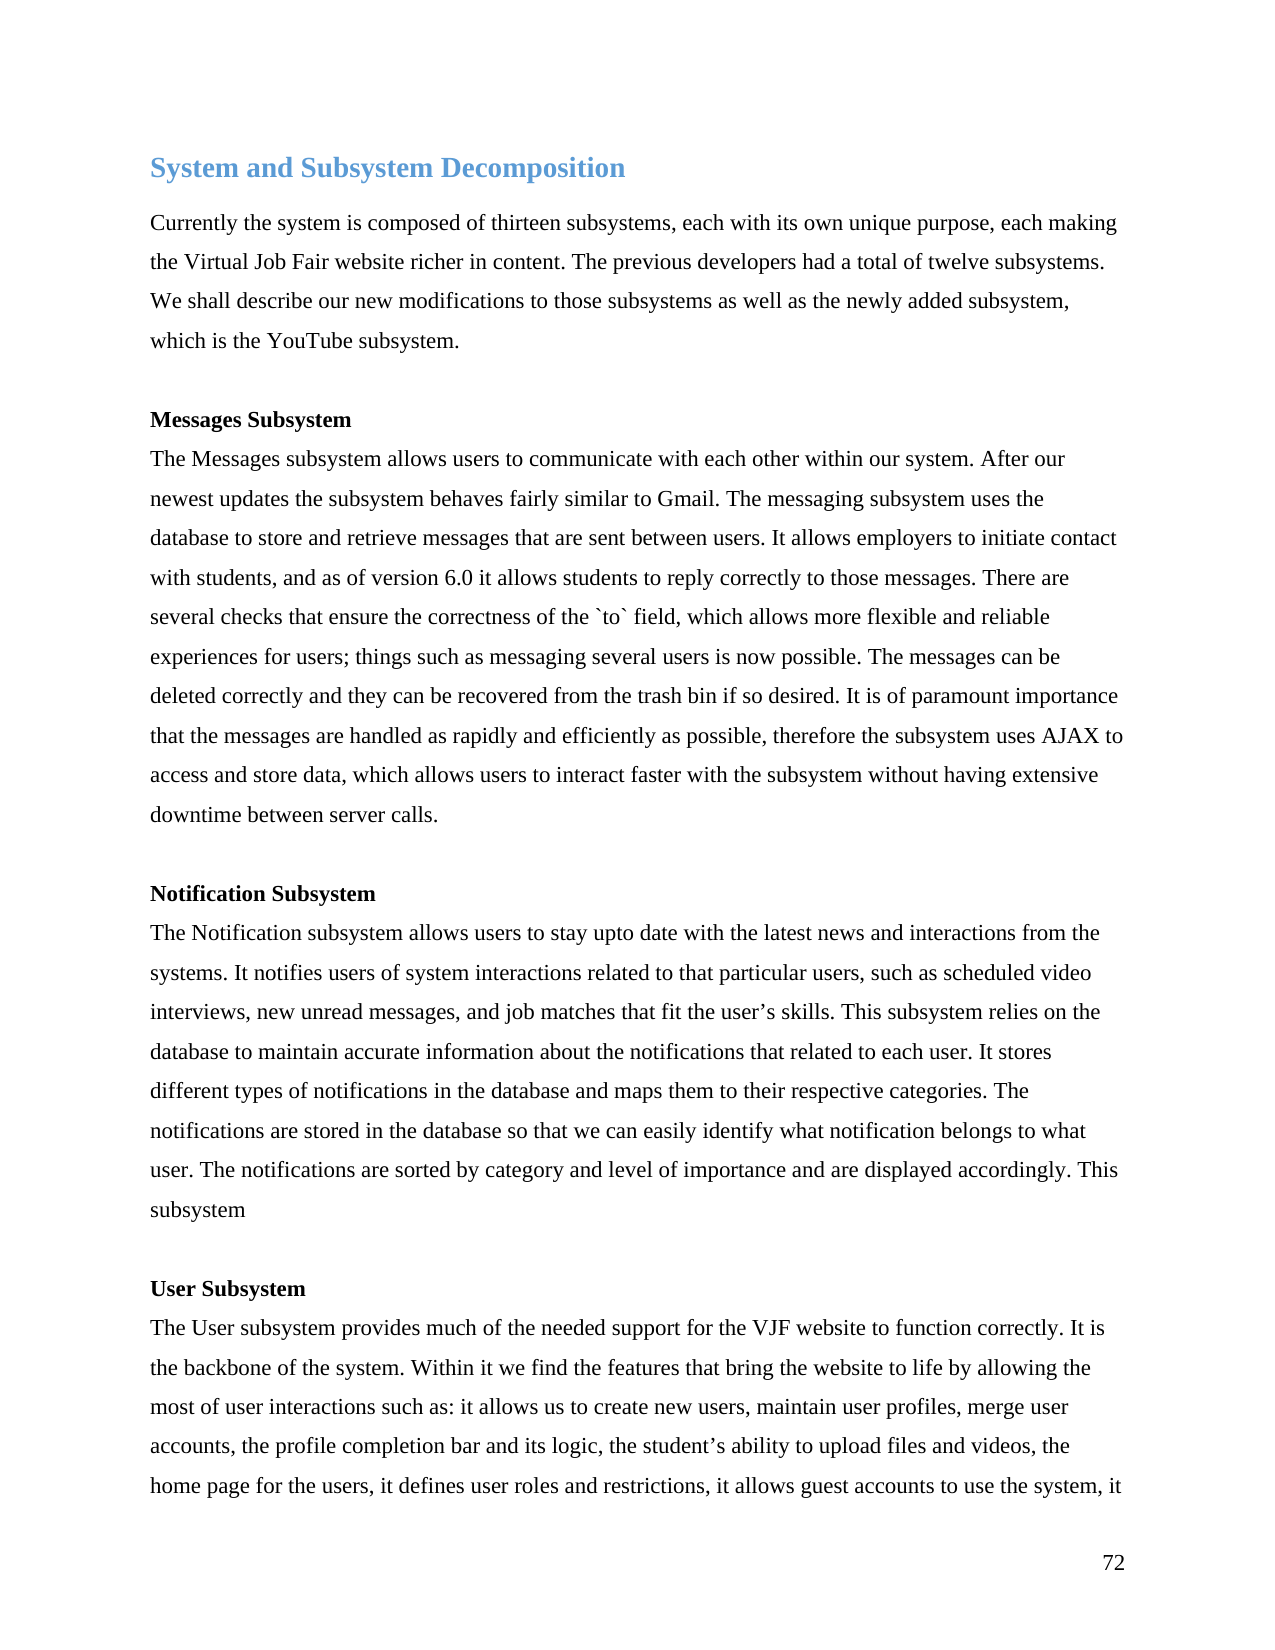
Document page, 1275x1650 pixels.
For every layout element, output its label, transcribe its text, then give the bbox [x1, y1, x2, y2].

text Notification Subsystem [150, 880, 1125, 906]
text The Messages subsystem allows users to communicate with each other within our system. After our newest updates the subsystem behaves fairly similar to Gmail. The messaging subsystem uses the database to store and retrieve messages that are sent between users. It allows employers to initiate contact with students, and as of version 6.0 it allows students to reply correctly to those messages. There are several checks that ensure the correctness of the `to` field, which allows more flexible and reliable experiences for users; things such as messaging several users is now possible. The messages can be deleted correctly and they can be recovered from the trash bin if so desired. It is of paramount importance that the messages are handled as rapidly and efficiently as possible, therefore the subsystem uses AJAX to access and store data, which allows users to interact faster with the subsystem without having extensive downtime between server calls. [150, 446, 1125, 827]
text Messages Subsystem [150, 406, 1125, 432]
subtitle System and Subsystem Decomposition [150, 150, 1125, 183]
text Currently the system is composed of thirteen subsystems, each with its own unique purpose, each making the Virtual Job Fair website richer in content. The previous developers had a total of twelve subsystems. We shall describe our new modifications to those subsystems as well as the newly added subsystem, which is the YouTube subsystem. [150, 209, 1125, 353]
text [150, 1314, 1125, 1498]
text User Subsystem [150, 1274, 1125, 1301]
text The Notification subsystem allows users to stay upto date with the latest news and interactions from the systems. It notifies users of system interactions related to that particular users, such as scheduled video interviews, new unread messages, and job matches that fit the user’s skills. This subsystem relies on the database to maintain accurate information about the notifications that related to each user. It stores different types of notifications in the database and maps them to their respective categories. The notifications are stored in the database so that we can easily identify what notification belongs to what user. The notifications are sorted by category and level of importance and are displayed accordingly. This subsystem [150, 919, 1125, 1222]
